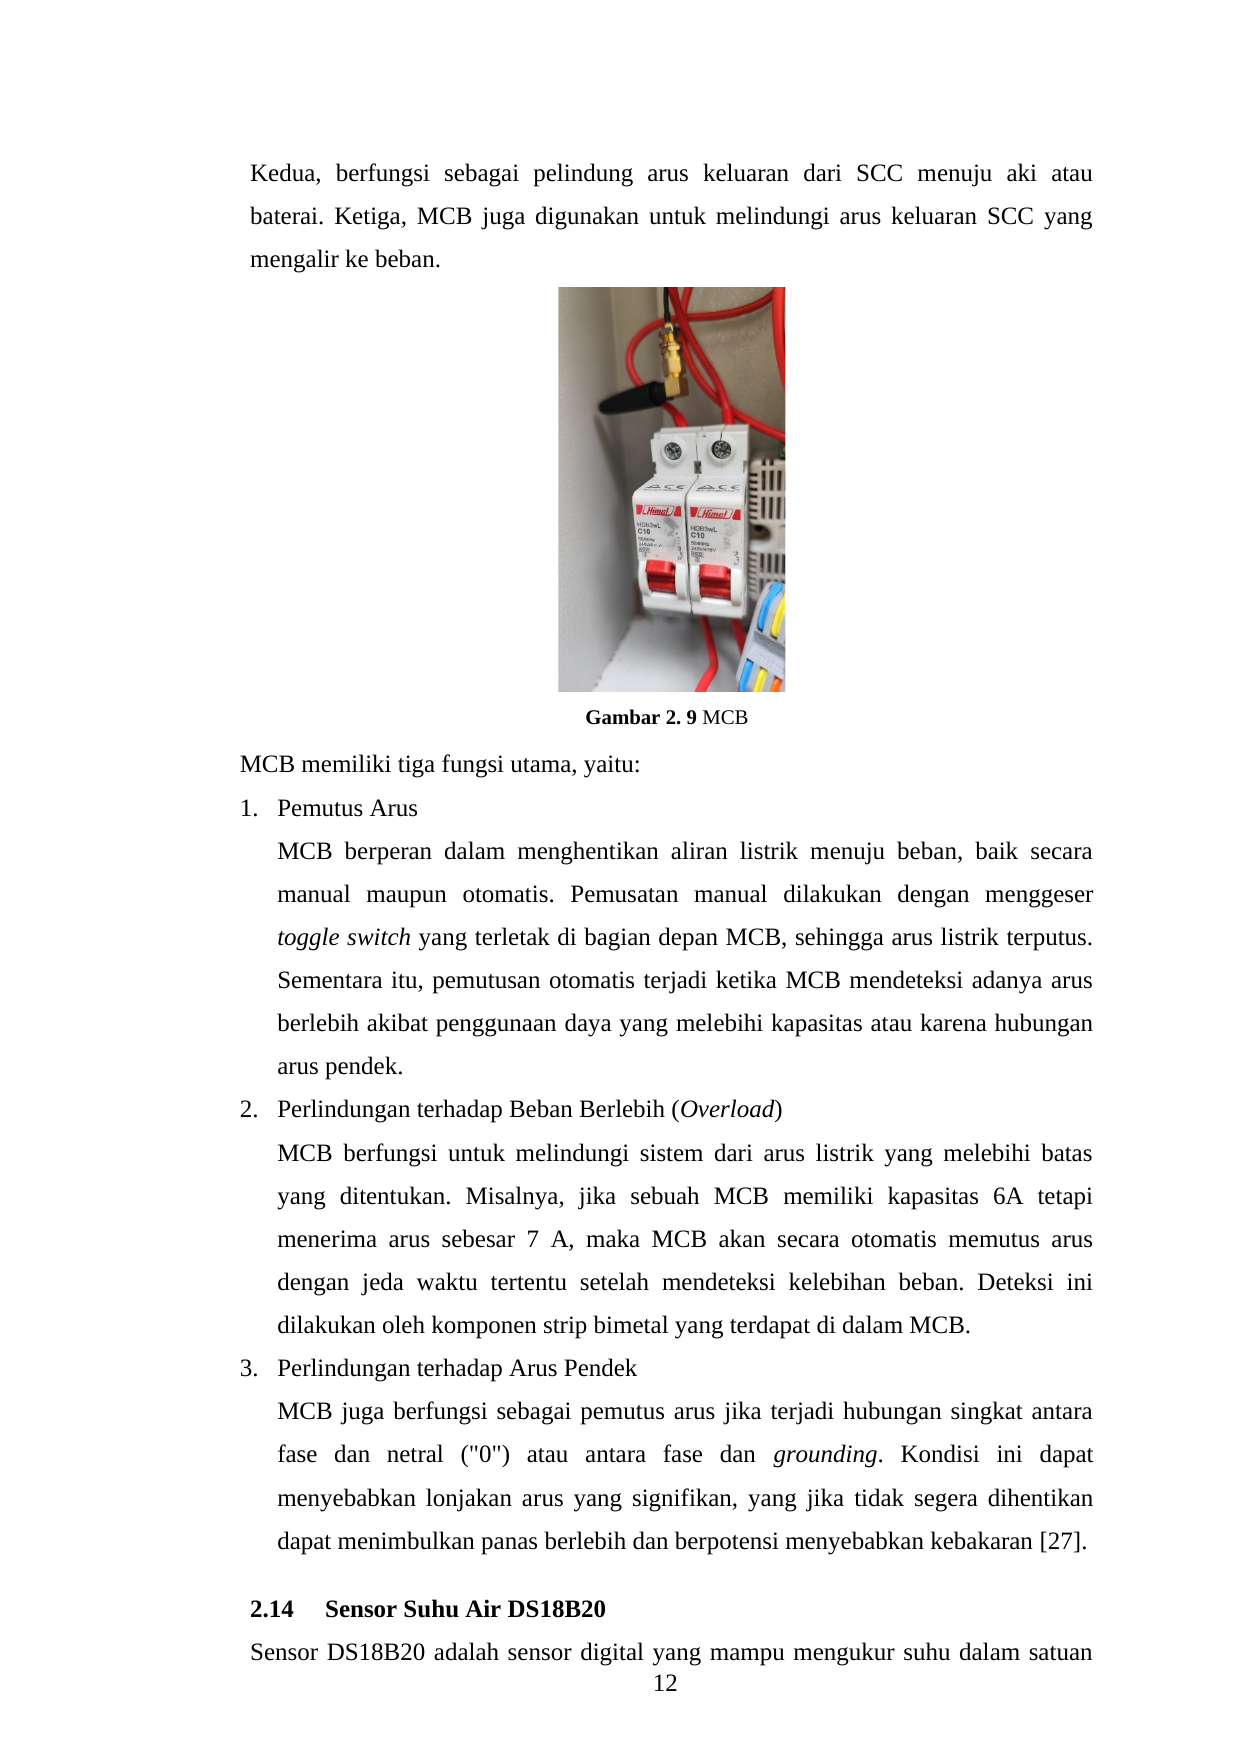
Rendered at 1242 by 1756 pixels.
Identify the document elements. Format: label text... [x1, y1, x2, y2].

list MCB berperan dalam menghentikan aliran listrik menuju beban, baik secara manual maupun otomatis. Pemusatan manual dilakukan dengan menggeser toggle switch yang terletak di bagian depan MCB, sehingga arus listrik terputus. Sementara itu, pemutusan otomatis terjadi ketika MCB mendeteksi adanya arus berlebih akibat penggunaan daya yang melebihi kapasitas atau karena hubungan arus pendek. [277, 836, 1094, 1080]
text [250, 1637, 1094, 1666]
text MCB memiliki tiga fungsi utama, yaitu: [164, 749, 1094, 778]
list Perlindungan terhadap Beban Berlebih (Overload) [239, 1094, 1094, 1123]
picture [558, 287, 786, 692]
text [250, 158, 1094, 273]
list Perlindungan terhadap Arus Pendek [239, 1353, 1094, 1382]
list MCB juga berfungsi sebagai pemutus arus jika terjadi hubungan singkat antara fase dan netral ("0") atau antara fase dan grounding. Kondisi ini dapat menyebabkan lonjakan arus yang signifikan, yang jika tidak segera dihentikan dapat menimbulkan panas berlebih dan berpotensi menyebabkan kebakaran [27]. [277, 1396, 1094, 1554]
list Pemutus Arus [239, 793, 1094, 821]
subtitle 2.14 Sensor Suhu Air DS18B20 [250, 1594, 1094, 1623]
list MCB berfungsi untuk melindungi sistem dari arus listrik yang melebihi batas yang ditentukan. Misalnya, jika sebuah MCB memiliki kapasitas 6A tetapi menerima arus sebesar 7 A, maka MCB akan secara otomatis memutus arus dengan jeda waktu tertentu setelah mendeteksi kelebihan beban. Deteksi ini dilakukan oleh komponen strip bimetal yang terdapat di dalam MCB. [277, 1138, 1094, 1339]
text Gambar 2. 9 MCB [164, 705, 1094, 729]
